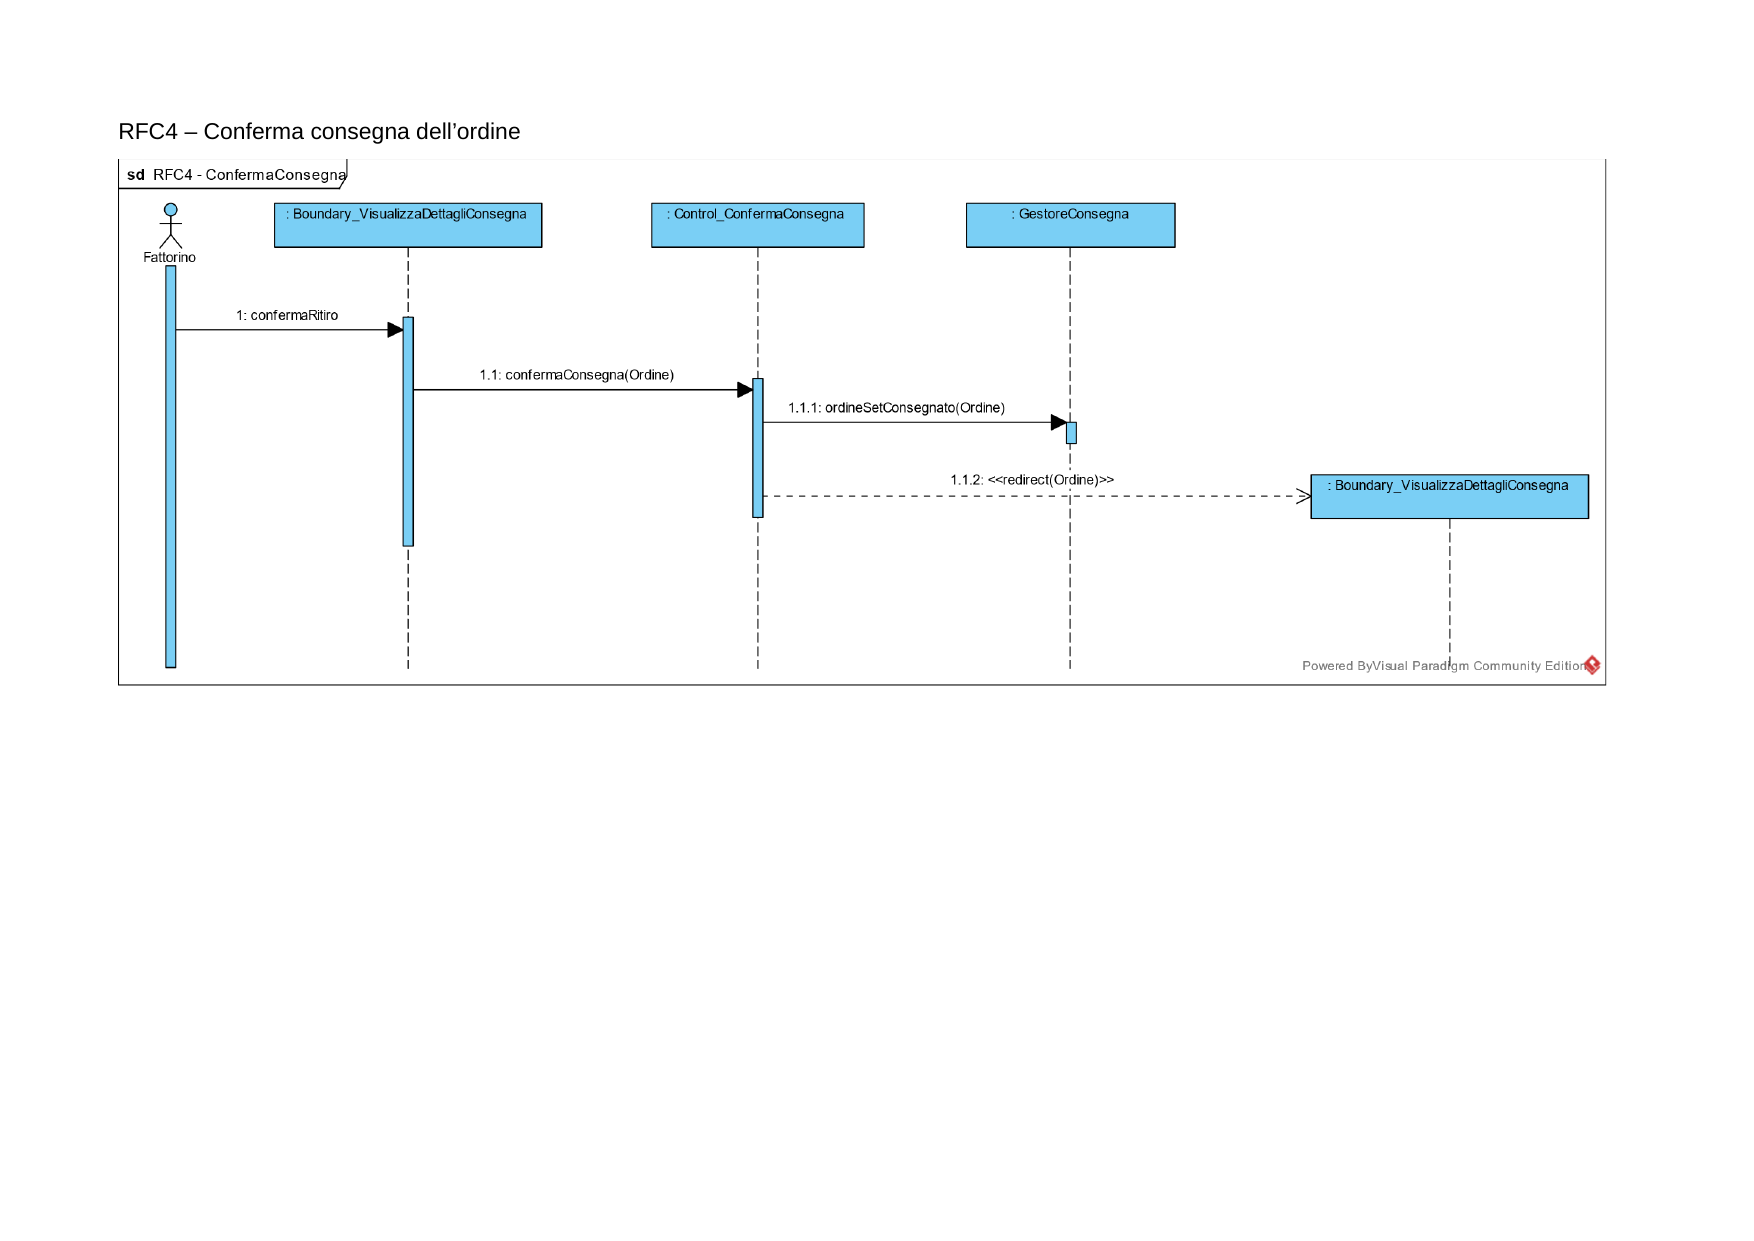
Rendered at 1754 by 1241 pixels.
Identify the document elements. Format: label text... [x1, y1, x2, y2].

picture [118, 159, 1607, 686]
text RFC4 – Conferma consegna dell’ordine [118, 118, 1606, 144]
